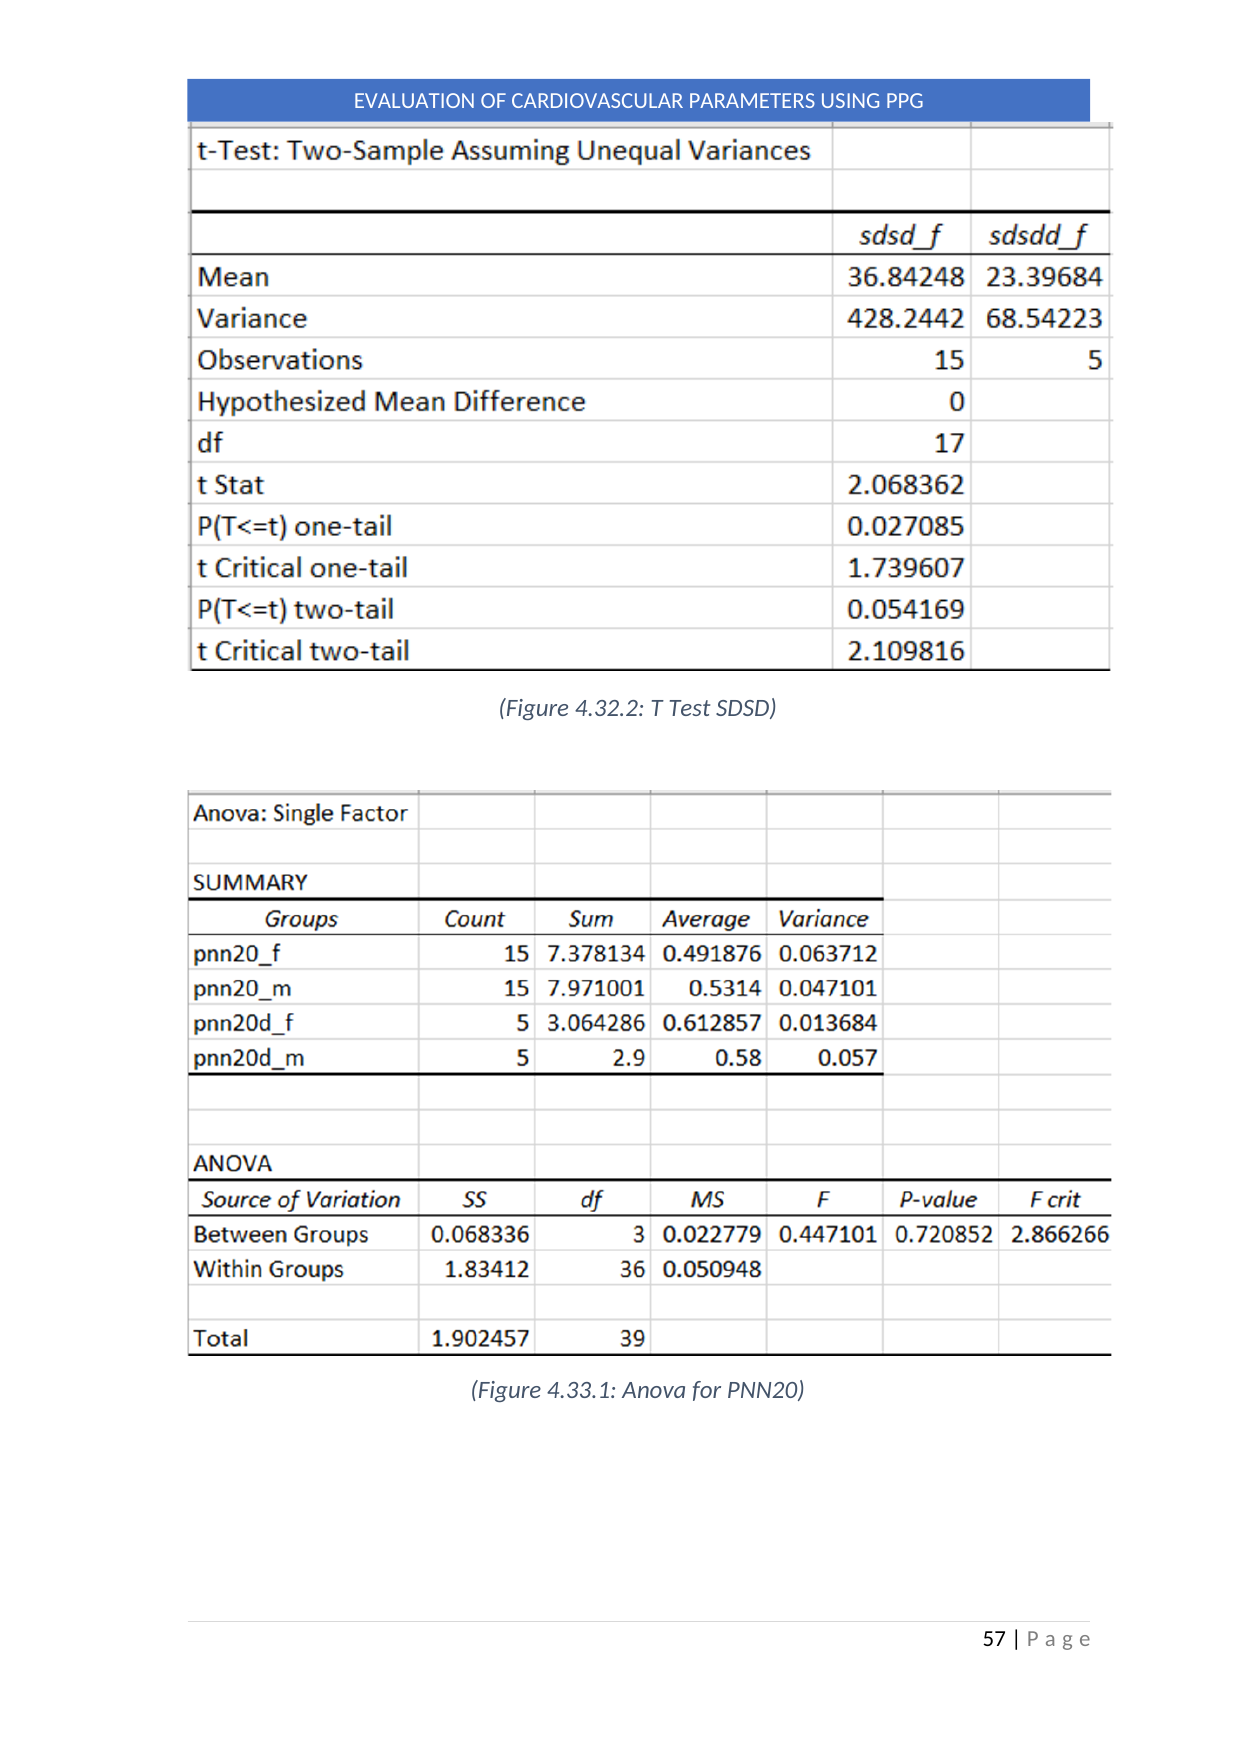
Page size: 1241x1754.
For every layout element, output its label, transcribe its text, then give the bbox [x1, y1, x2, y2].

text (Figure 4.33.1: Anova for PNN20) [187, 1374, 1090, 1405]
picture [187, 790, 1112, 1356]
picture [187, 122, 1114, 671]
text (Figure 4.32.2: T Test SDSD) [187, 692, 1090, 722]
